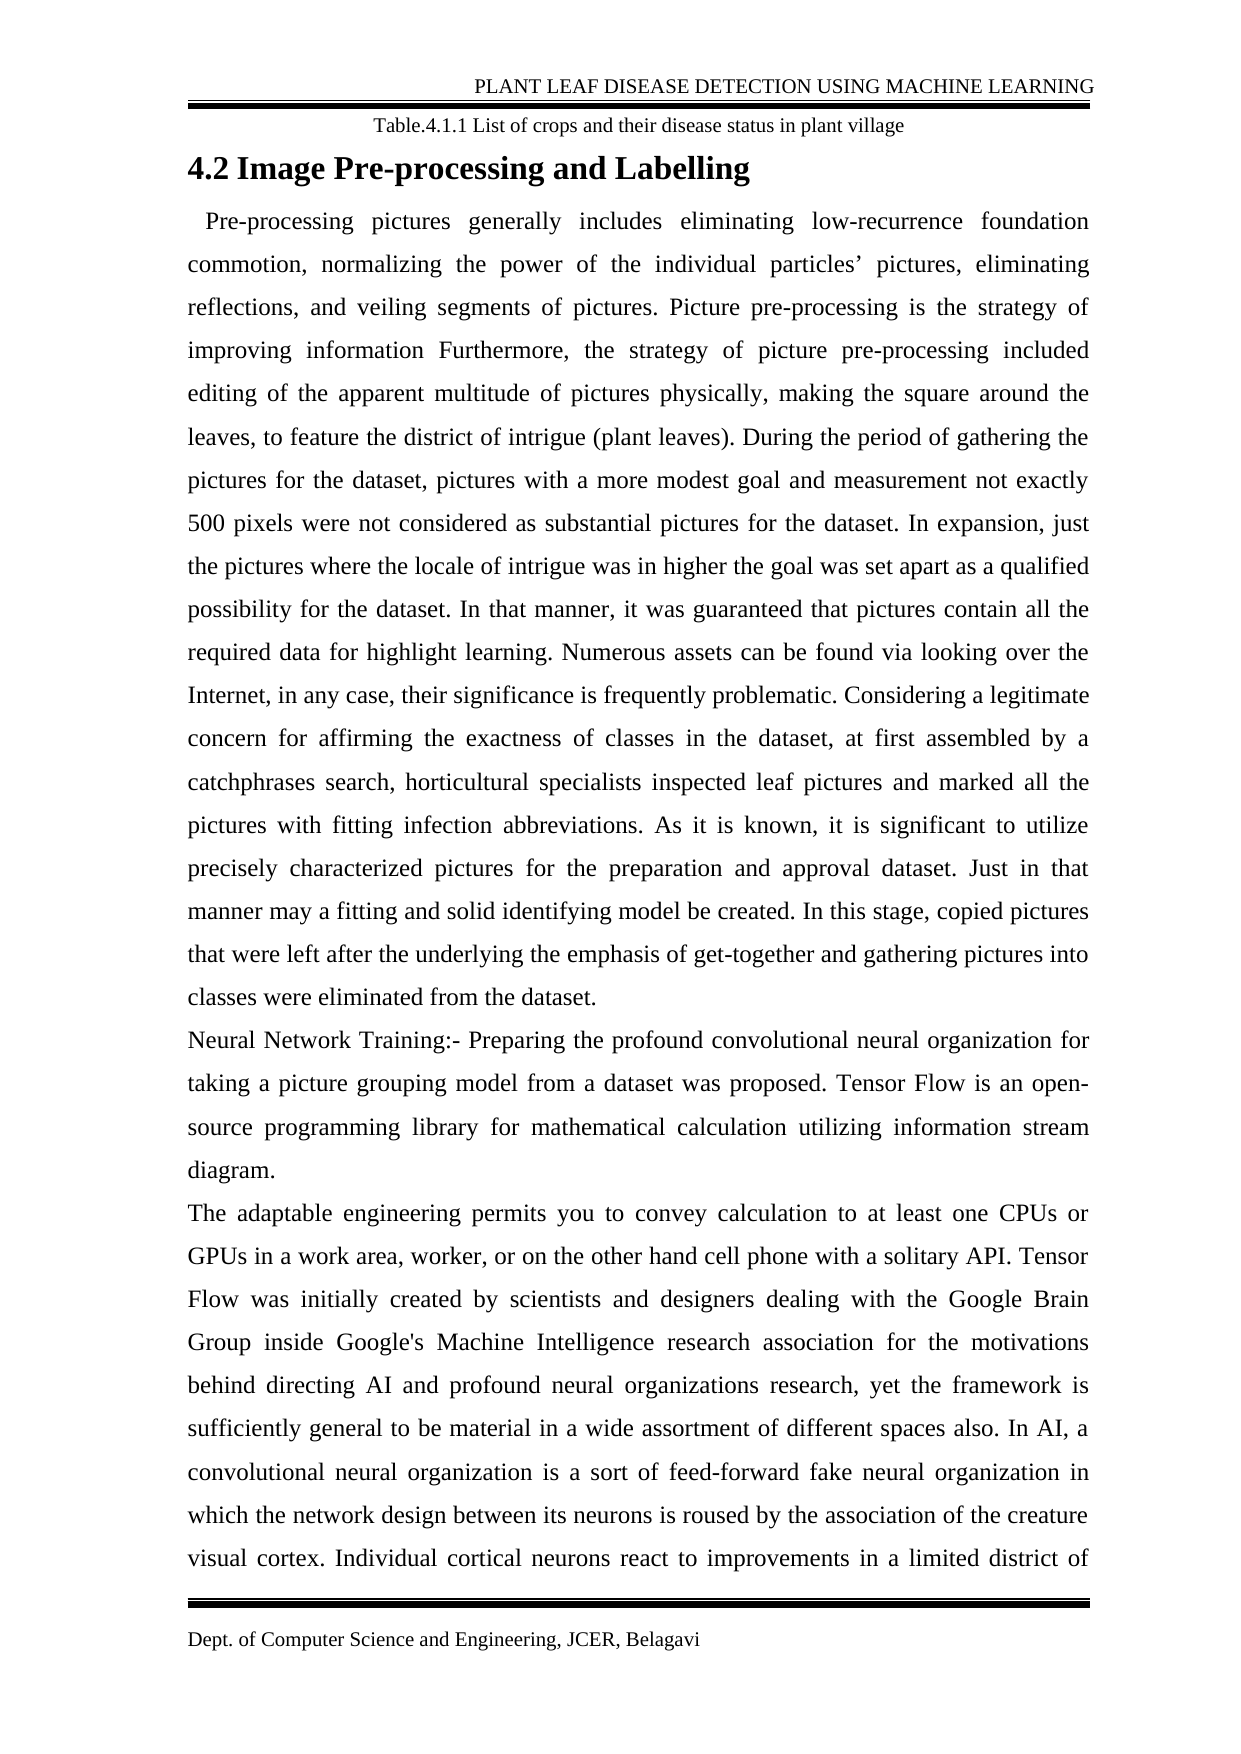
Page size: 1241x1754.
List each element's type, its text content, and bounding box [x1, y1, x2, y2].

text Table.4.1.1 List of crops and their disease status in plant village [187, 112, 1090, 137]
text Neural Network Training:- Preparing the profound convolutional neural organization for taking a picture grouping model from a dataset was proposed. Tensor Flow is an open-source programming library for mathematical calculation utilizing information stream diagram. [187, 1025, 1090, 1183]
text Pre-processing pictures generally includes eliminating low-recurrence foundation commotion, normalizing the power of the individual particles’ pictures, eliminating reflections, and veiling segments of pictures. Picture pre-processing is the strategy of improving information Furthermore, the strategy of picture pre-processing included editing of the apparent multitude of pictures physically, making the square around the leaves, to feature the district of intrigue (plant leaves). During the period of gathering the pictures for the dataset, pictures with a more modest goal and measurement not exactly 500 pixels were not considered as substantial pictures for the dataset. In expansion, just the pictures where the locale of intrigue was in higher the goal was set apart as a qualified possibility for the dataset. In that manner, it was guaranteed that pictures contain all the required data for highlight learning. Numerous assets can be found via looking over the Internet, in any case, their significance is frequently problematic. Considering a legitimate concern for affirming the exactness of classes in the dataset, at first assembled by a catchphrases search, horticultural specialists inspected leaf pictures and marked all the pictures with fitting infection abbreviations. As it is known, it is significant to utilize precisely characterized pictures for the preparation and approval dataset. Just in that manner may a fitting and solid identifying model be created. In this stage, copied pictures that were left after the underlying the emphasis of get-together and gathering pictures into classes were eliminated from the dataset. [187, 206, 1090, 1011]
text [187, 1198, 1090, 1572]
text 4.2 Image Pre-processing and Labelling [187, 148, 1090, 187]
